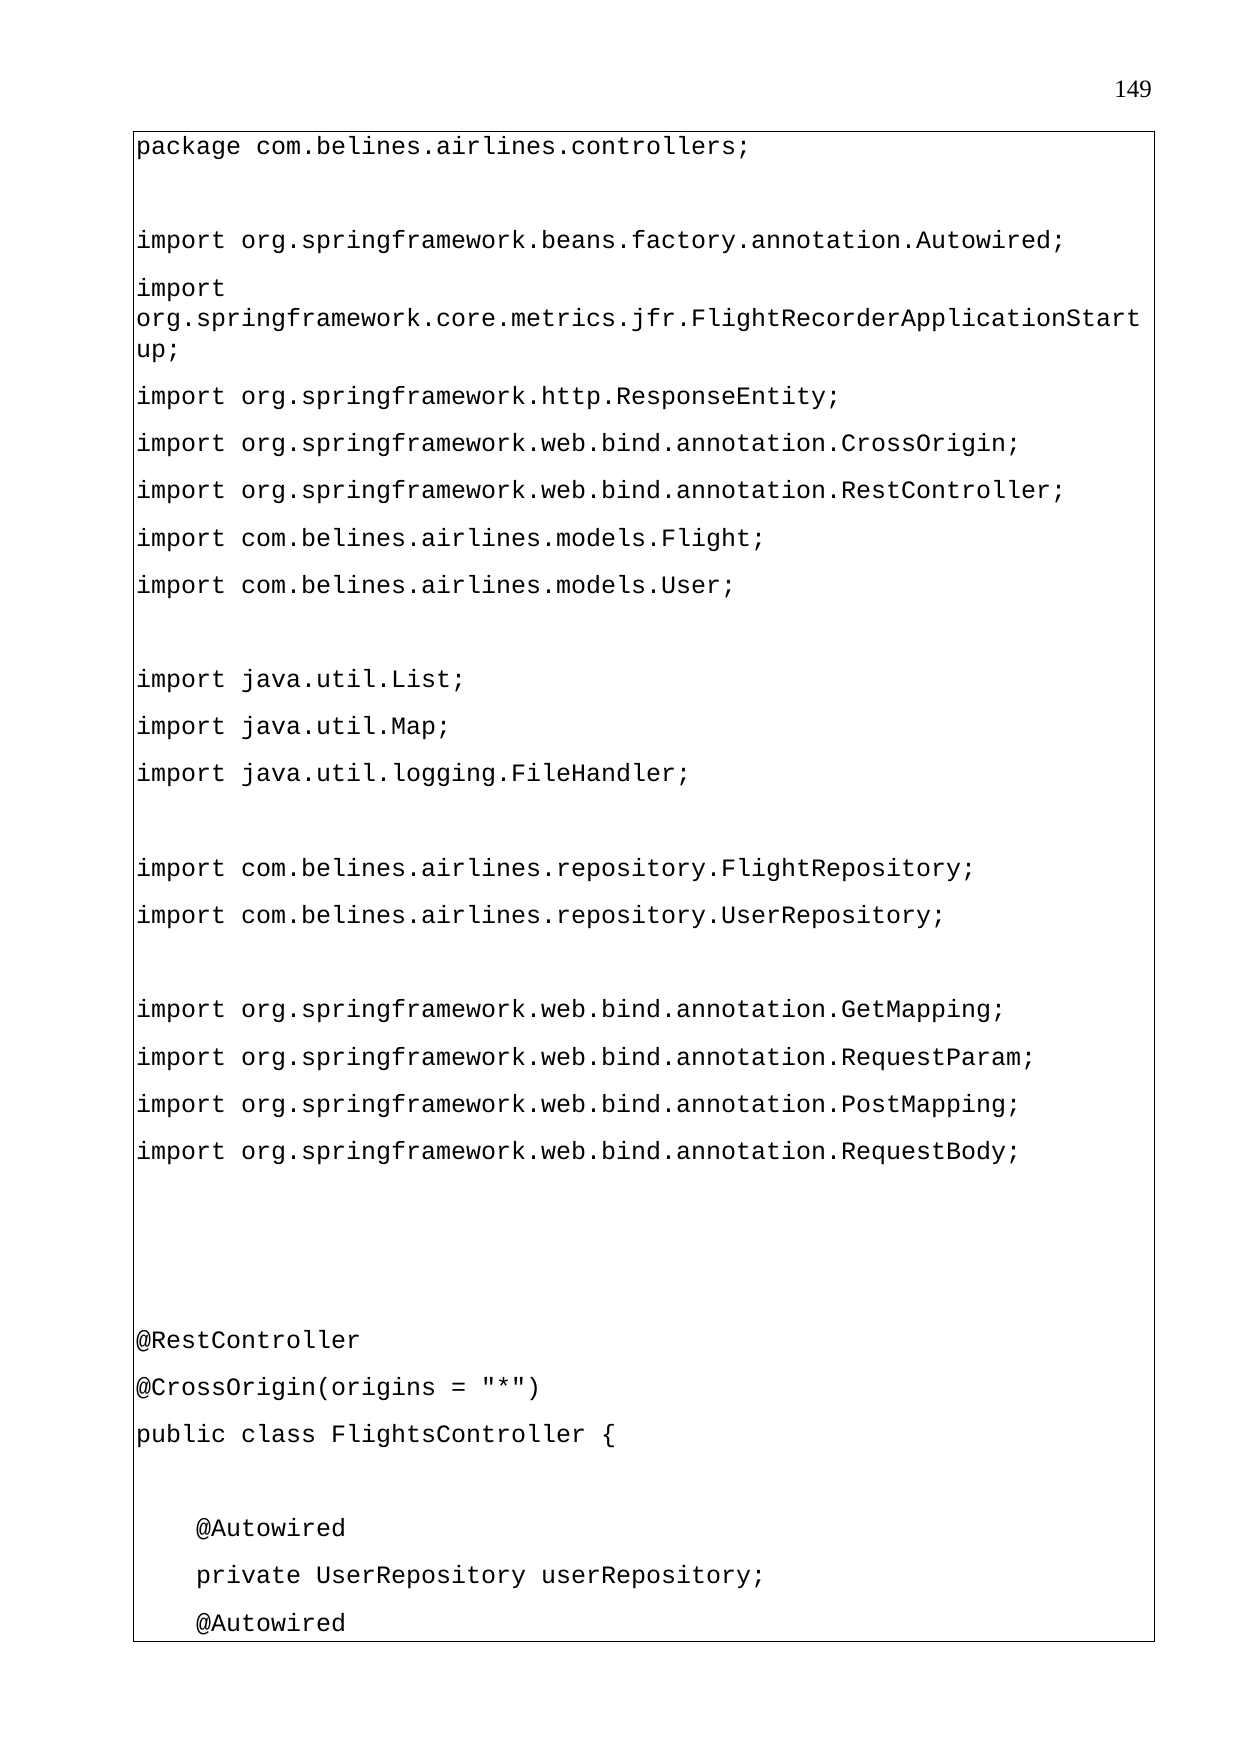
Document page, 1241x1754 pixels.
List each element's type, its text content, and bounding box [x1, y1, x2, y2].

text import org.springframework.web.bind.annotation.RequestParam; [134, 1041, 1154, 1072]
text private UserRepository userRepository; [134, 1560, 1154, 1591]
text import org.springframework.web.bind.annotation.PostMapping; [134, 1088, 1154, 1120]
text import org.springframework.web.bind.annotation.GetMapping; [134, 994, 1154, 1025]
text import org.springframework.core.metrics.jfr.FlightRecorderApplicationStartup; [134, 272, 1154, 365]
text public class FlightsController { [134, 1418, 1154, 1450]
text import org.springframework.web.bind.annotation.CrossOrigin; [134, 428, 1154, 459]
text @Autowired [134, 1607, 1154, 1641]
text import com.belines.airlines.models.User; [134, 569, 1154, 601]
text import com.belines.airlines.repository.UserRepository; [134, 899, 1154, 931]
text import org.springframework.beans.factory.annotation.Autowired; [134, 225, 1154, 256]
text @CrossOrigin(origins = "*") [134, 1371, 1154, 1403]
text package com.belines.airlines.controllers; [134, 132, 1154, 162]
text @Autowired [134, 1513, 1154, 1544]
text import org.springframework.web.bind.annotation.RestController; [134, 475, 1154, 506]
text import org.springframework.http.ResponseEntity; [134, 380, 1154, 412]
text @RestController [134, 1324, 1154, 1356]
text import com.belines.airlines.repository.FlightRepository; [134, 852, 1154, 884]
text import org.springframework.web.bind.annotation.RequestBody; [134, 1135, 1154, 1167]
text import java.util.List; [134, 663, 1154, 695]
text import java.util.Map; [134, 711, 1154, 742]
text import java.util.logging.FileHandler; [134, 758, 1154, 789]
text import com.belines.airlines.models.Flight; [134, 522, 1154, 553]
